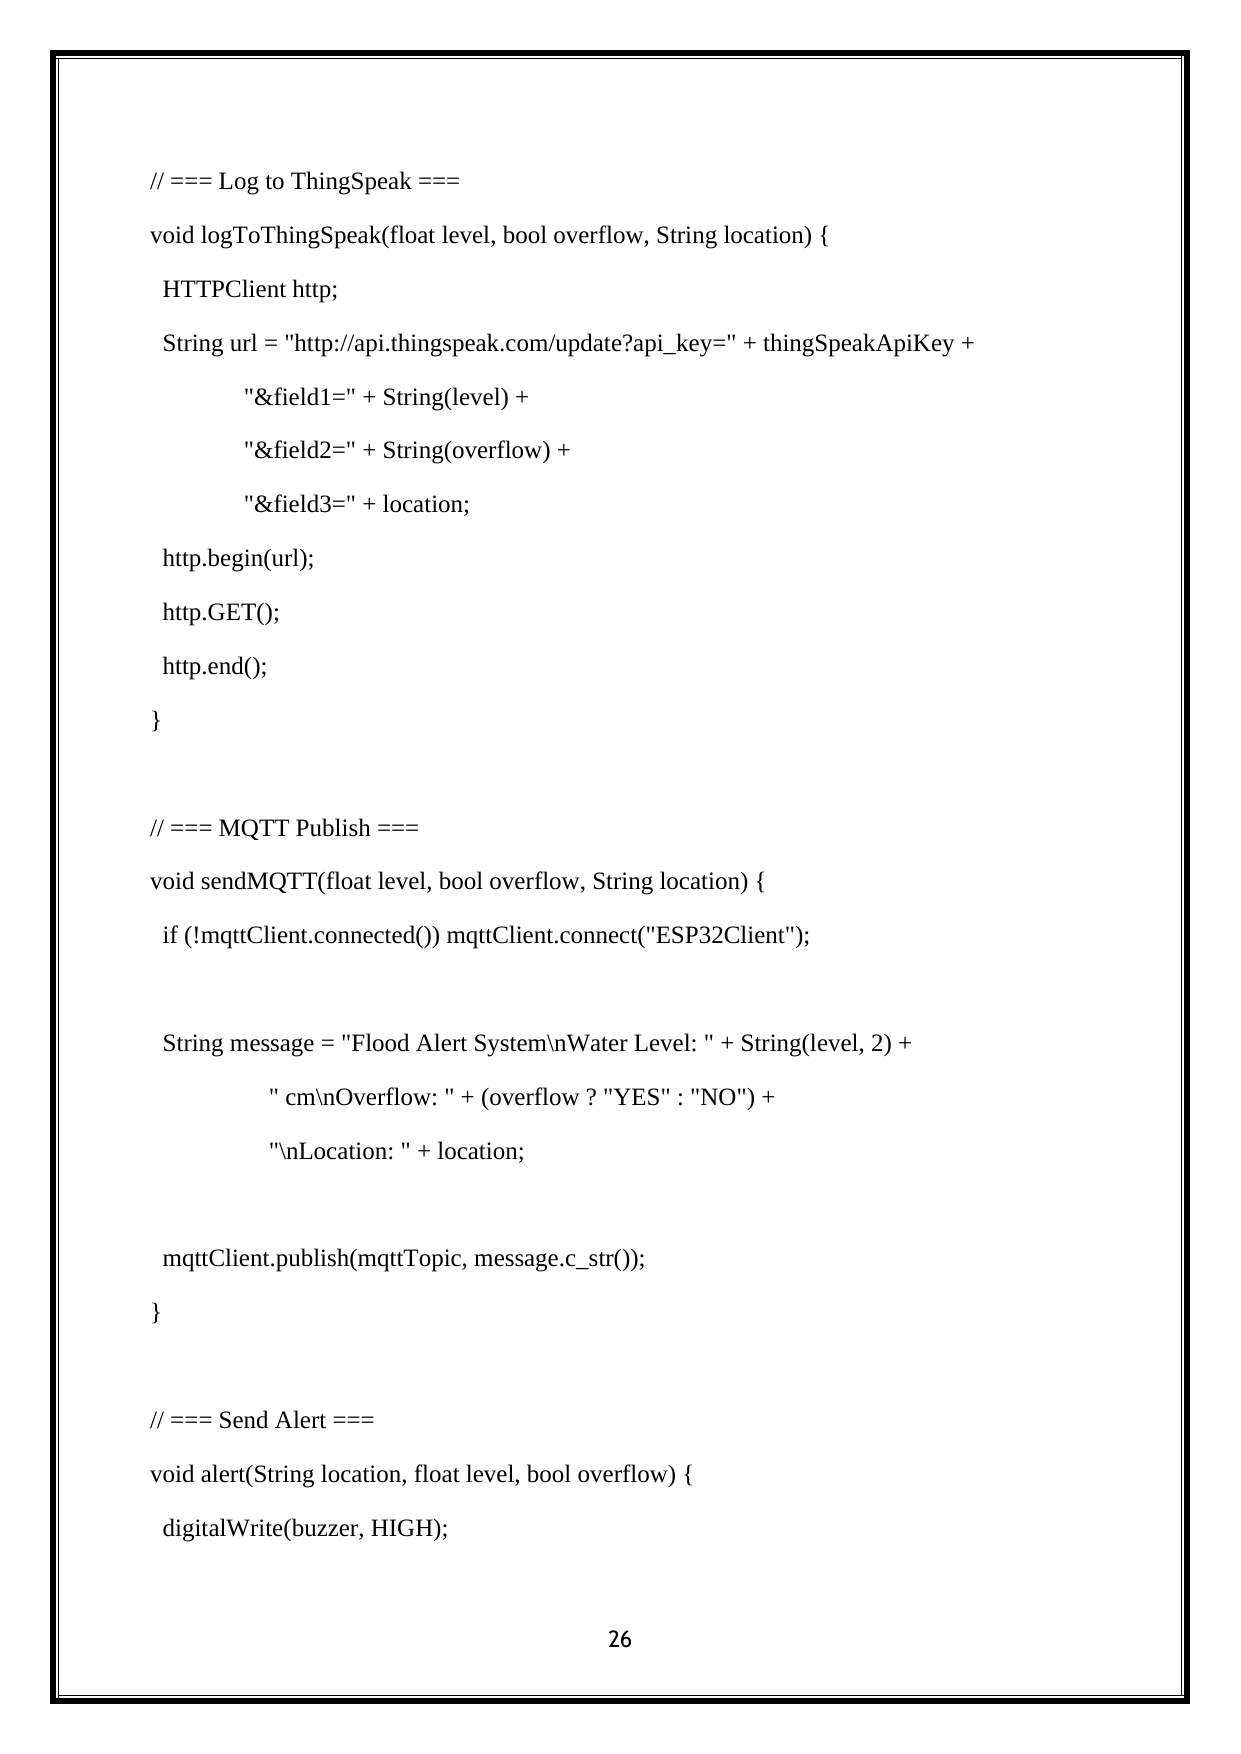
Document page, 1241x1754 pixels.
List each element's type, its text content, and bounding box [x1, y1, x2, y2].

text // === Send Alert === [150, 1405, 1090, 1434]
text void sendMQTT(float level, bool overflow, String location) { [150, 866, 1090, 895]
text String message = "Flood Alert System\nWater Level: " + String(level, 2) + [150, 1028, 1090, 1057]
text void logToThingSpeak(float level, bool overflow, String location) { [150, 220, 1090, 249]
text " cm\nOverflow: " + (overflow ? "YES" : "NO") + [150, 1082, 1090, 1111]
text http.end(); [150, 651, 1090, 680]
text "&field2=" + String(overflow) + [150, 436, 1090, 464]
text http.GET(); [150, 597, 1090, 626]
text "\nLocation: " + location; [150, 1136, 1090, 1164]
text mqttClient.publish(mqttTopic, message.c_str()); [150, 1243, 1090, 1272]
text http.begin(url); [150, 543, 1090, 572]
text String url = "http://api.thingspeak.com/update?api_key=" + thingSpeakApiKey + [150, 328, 1090, 357]
text HTTPClient http; [150, 274, 1090, 303]
text } [150, 1297, 1090, 1326]
text digitalWrite(buzzer, HIGH); [150, 1513, 1090, 1541]
text void alert(String location, float level, bool overflow) { [150, 1459, 1090, 1488]
text // === Log to ThingSpeak === [150, 166, 1090, 195]
text "&field1=" + String(level) + [150, 382, 1090, 411]
text "&field3=" + location; [150, 489, 1090, 518]
text // === MQTT Publish === [150, 813, 1090, 841]
text if (!mqttClient.connected()) mqttClient.connect("ESP32Client"); [150, 920, 1090, 949]
text } [150, 705, 1090, 734]
